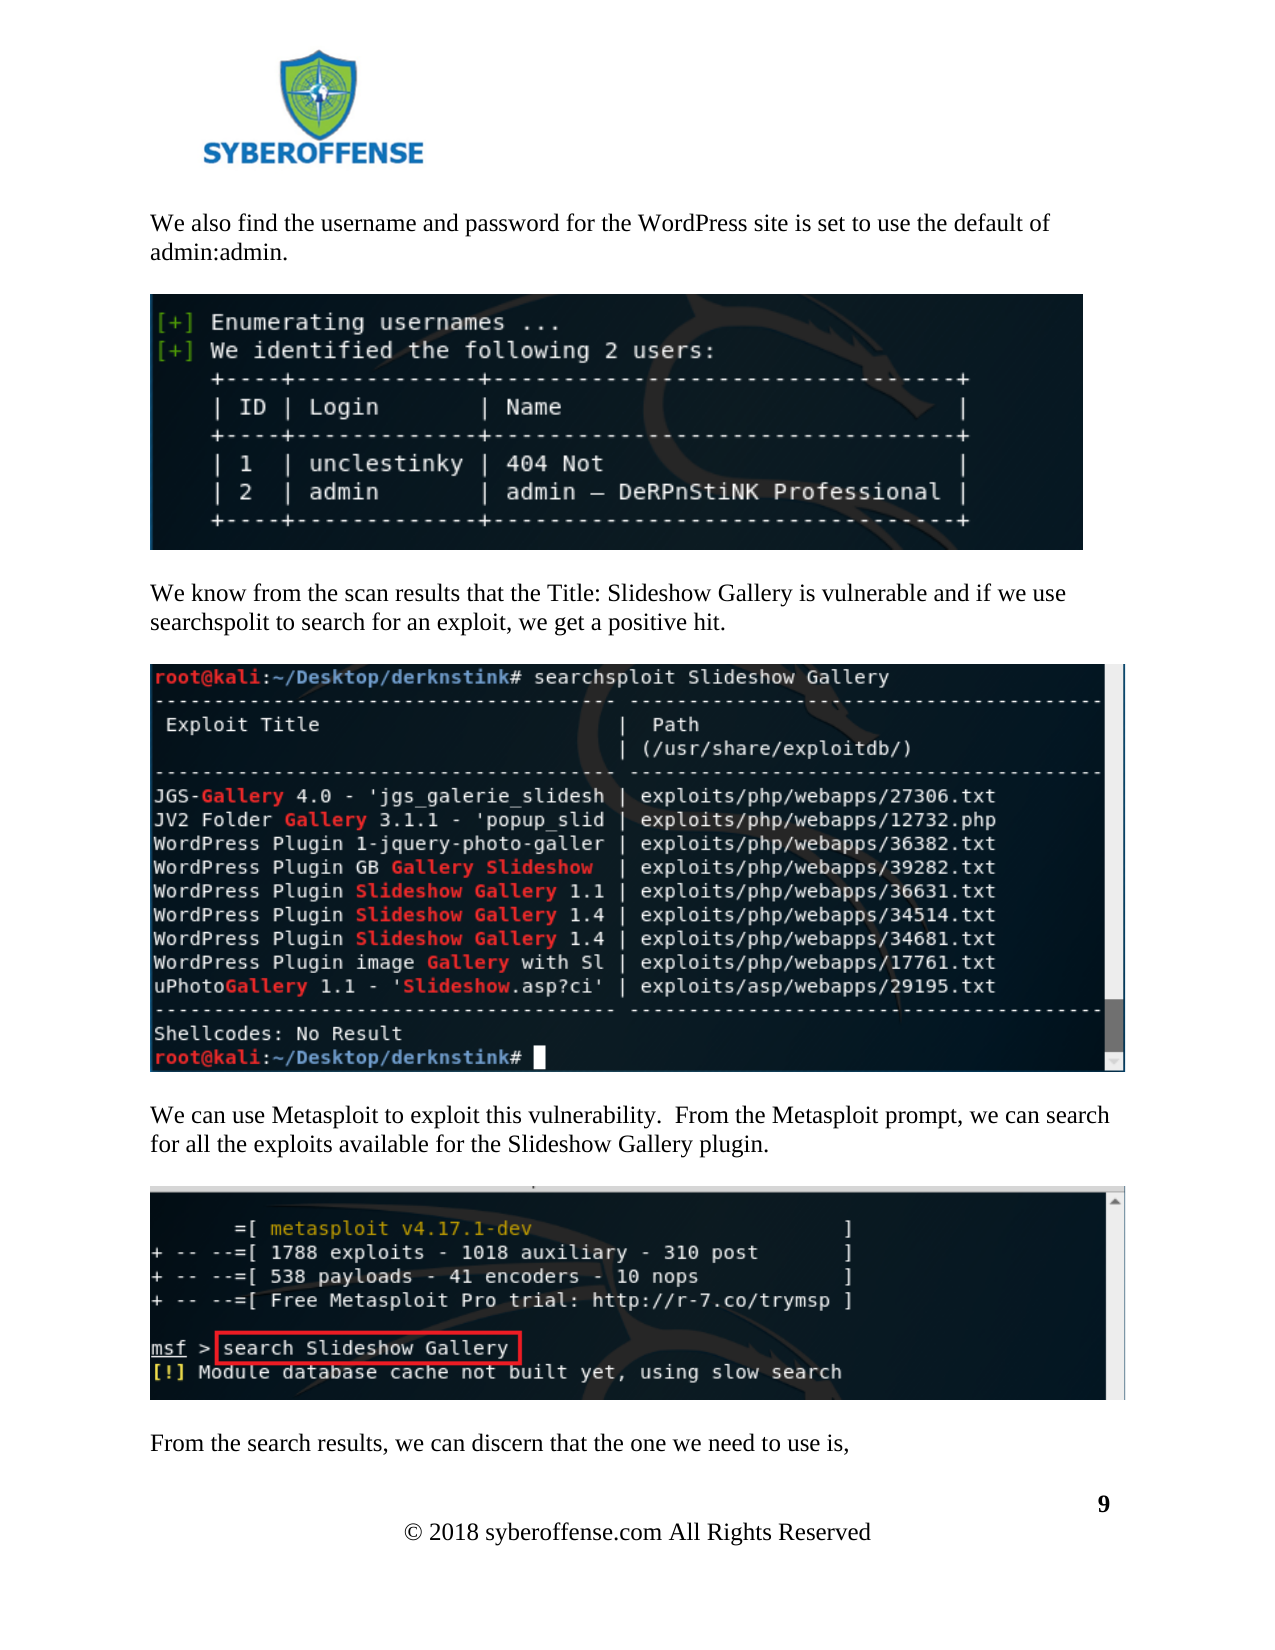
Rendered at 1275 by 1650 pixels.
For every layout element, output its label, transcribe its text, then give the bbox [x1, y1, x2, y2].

picture [150, 1186, 1125, 1400]
text From the search results, we can discern that the one we need to use is, [150, 1428, 1125, 1457]
text We also find the username and password for the WordPress site is set to use the default of admin:admin. [150, 150, 1125, 266]
text We can use Metasploit to exploit this vulnerability. From the Metasploit prompt, we can search for all the exploits available for the Slideshow Gallery plugin. [150, 1100, 1125, 1157]
picture [150, 664, 1125, 1072]
picture [150, 294, 1083, 550]
text We know from the scan results that the Title: Slideshow Gallery is vulnerable and if we use searchspolit to search for an exploit, we get a positive hit. [150, 578, 1125, 635]
picture [165, 17, 471, 150]
